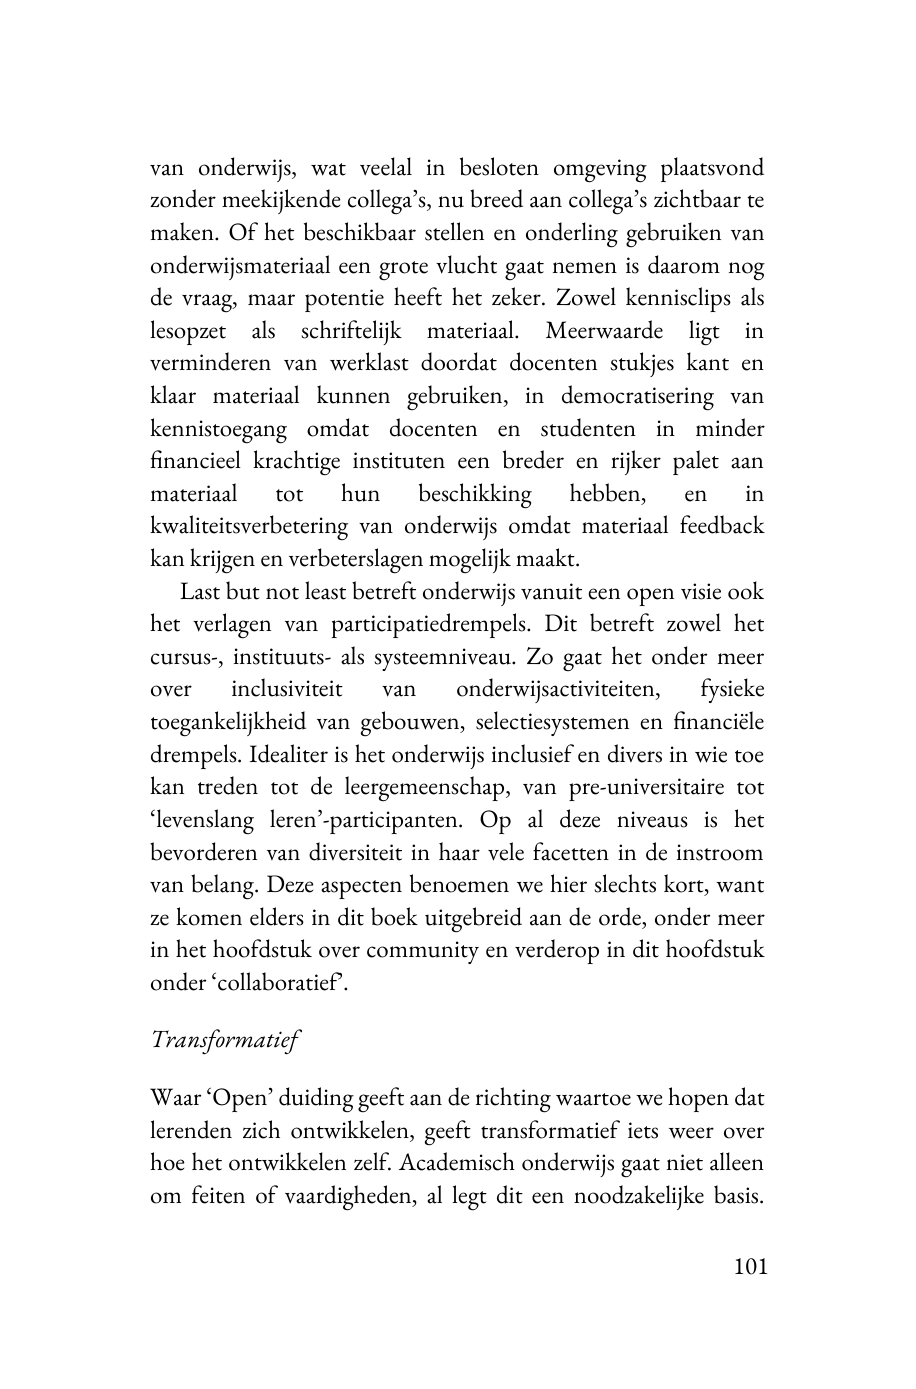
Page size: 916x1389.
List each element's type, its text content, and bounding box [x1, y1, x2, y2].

text Last but not least betreft onderwijs vanuit een open visie ook het verlagen van participatiedrempels. Dit betreft zowel het cursus-, instituuts- als systeemniveau. Zo gaat het onder meer over inclusiviteit van onderwijsactiviteiten, fysieke toegankelijkheid van gebouwen, selectiesystemen en financiële drempels. Idealiter is het onderwijs inclusief en divers in wie toe kan treden tot de leergemeenschap, van pre-universitaire tot ‘levenslang leren’-participanten. Op al deze niveaus is het bevorderen van diversiteit in haar vele facetten in de instroom van belang. Deze aspecten benoemen we hier slechts kort, want ze komen elders in dit boek uitgebreid aan de orde, onder meer in het hoofdstuk over community en verderop in dit hoofdstuk onder ‘collaboratief’. [150, 574, 766, 998]
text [150, 150, 766, 574]
subtitle Transformatief [150, 1023, 766, 1055]
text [150, 1080, 766, 1211]
